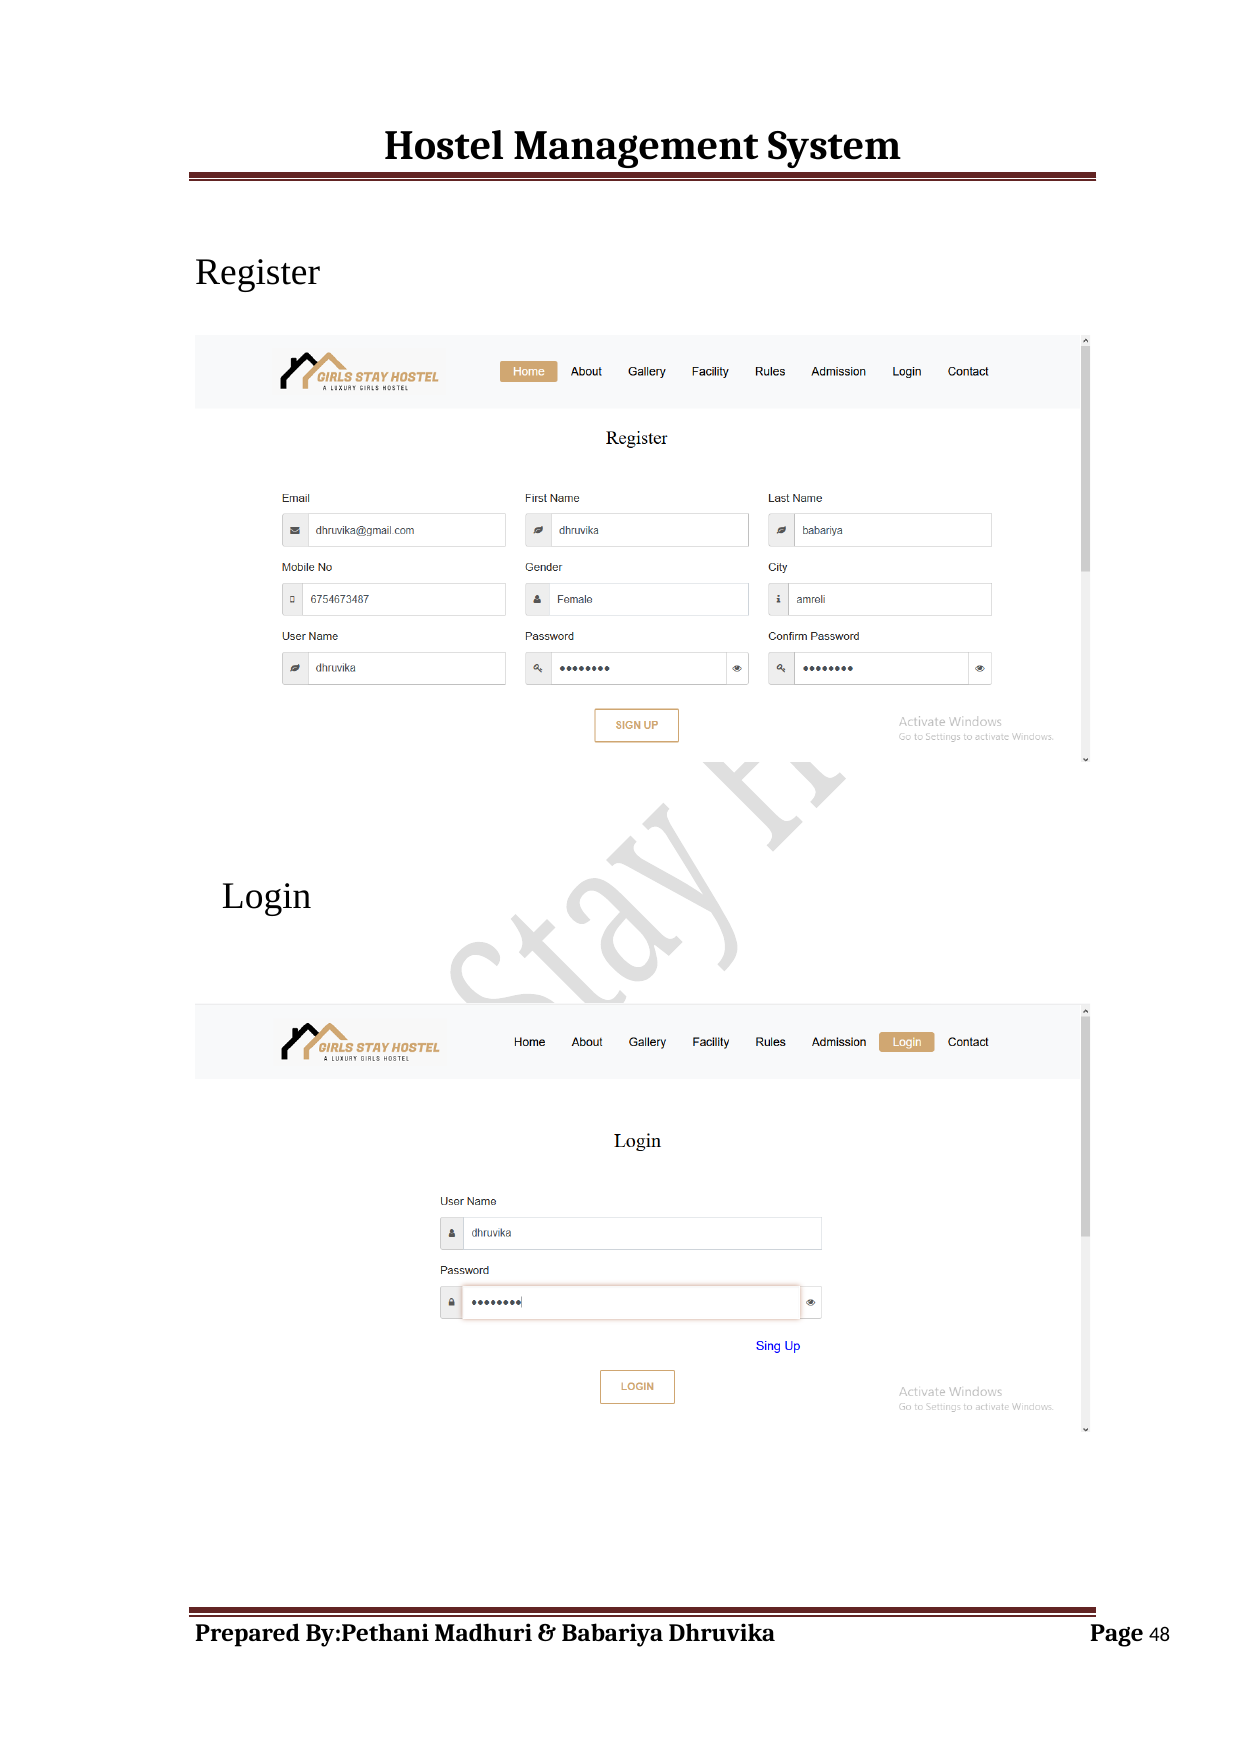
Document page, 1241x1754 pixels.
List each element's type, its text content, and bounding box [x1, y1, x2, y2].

text Register [195, 249, 1090, 293]
text Login [195, 874, 1090, 917]
picture [195, 335, 1091, 762]
picture [195, 1003, 1091, 1432]
